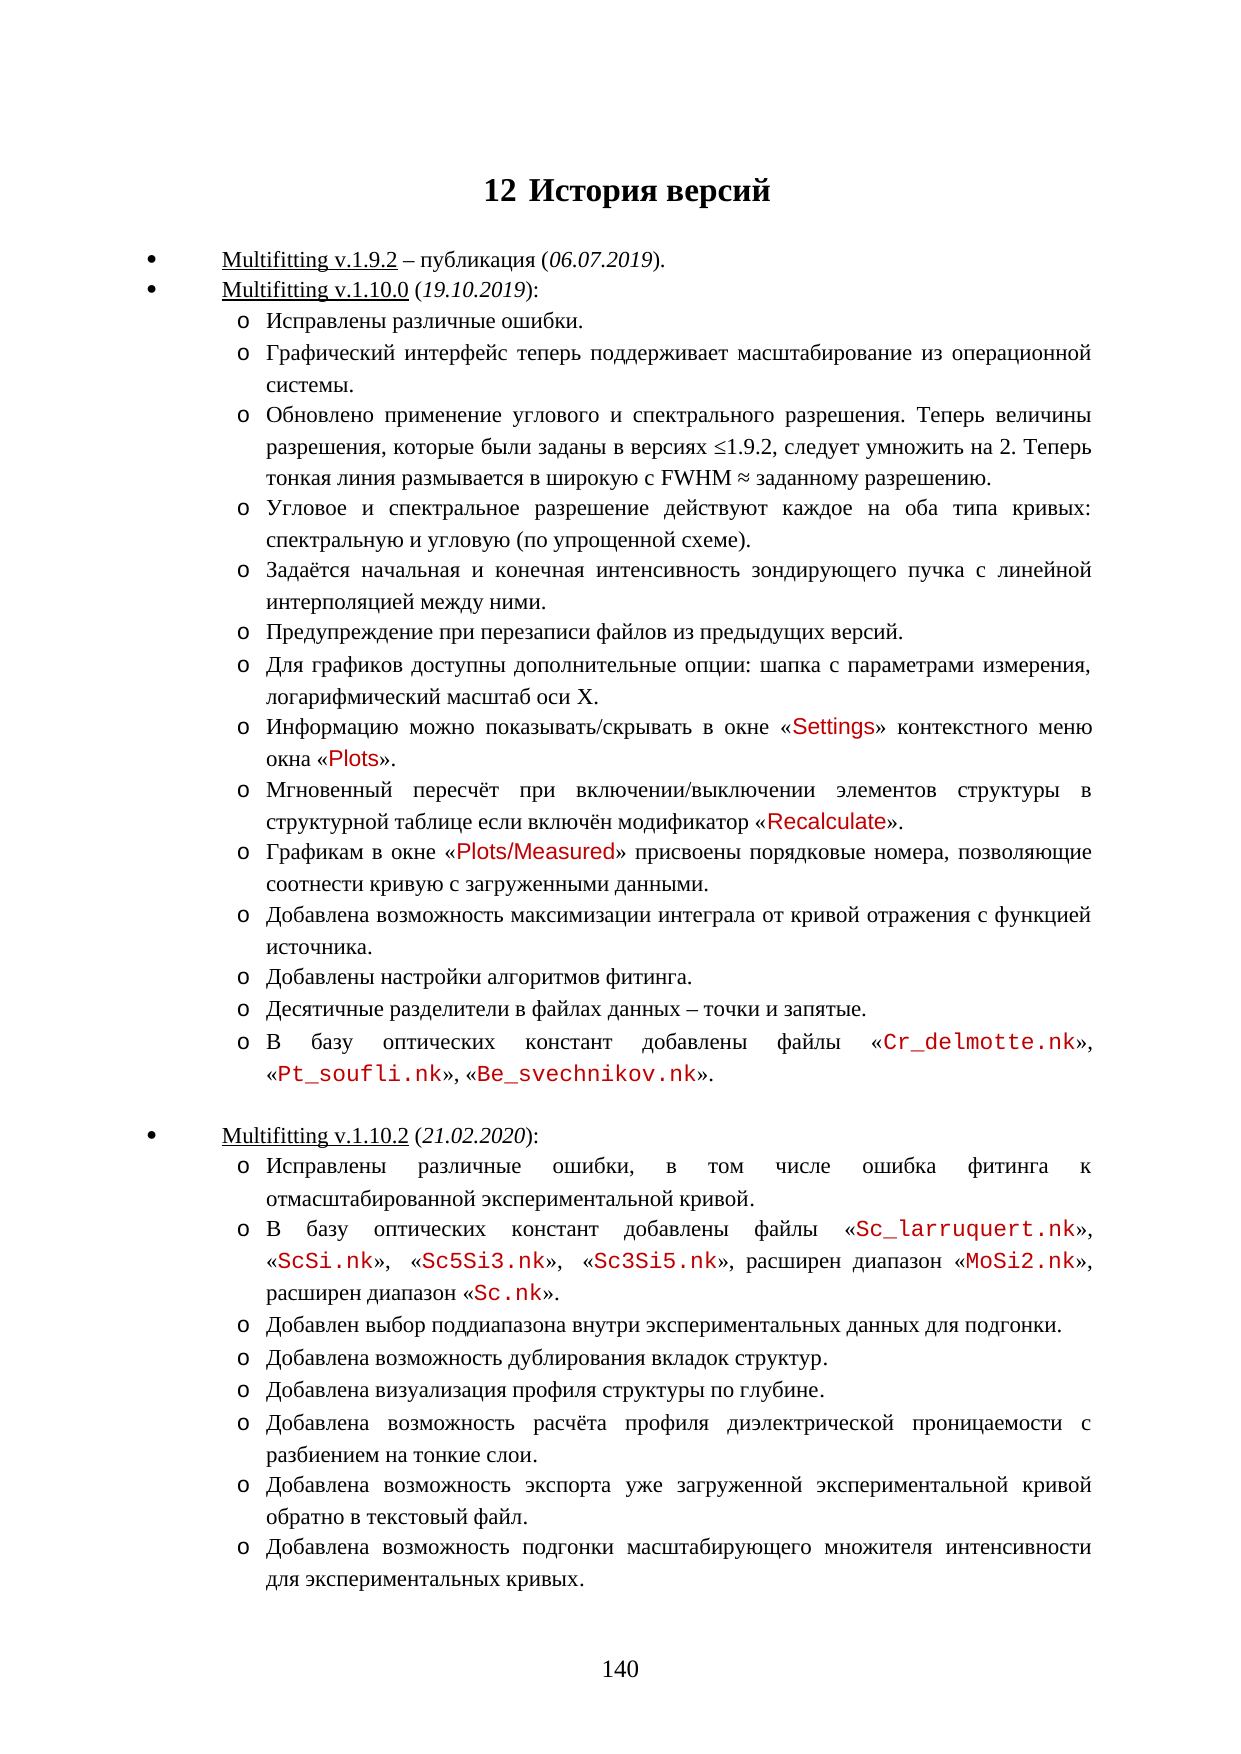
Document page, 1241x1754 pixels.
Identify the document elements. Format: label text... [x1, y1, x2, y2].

list Multifitting v.1.10.0 (19.10.2019): [148, 276, 1093, 303]
list Добавлена возможность подгонки масштабирующего множителя интенсивности для экспериментальных кривых. [236, 1533, 1093, 1592]
list Добавлена визуализация профиля структуры по глубине. [236, 1376, 1093, 1404]
list Добавлены настройки алгоритмов фитинга. [236, 963, 1093, 991]
list Multifitting v.1.9.2 – публикация (06.07.2019). [148, 246, 1093, 273]
list Добавлена возможность расчёта профиля диэлектрической проницаемости с разбиением на тонкие слои. [236, 1409, 1093, 1467]
list Графикам в окне «Plots/Measured» присвоены порядковые номера, позволяющие соотнести кривую с загруженными данными. [236, 838, 1093, 897]
list Задаётся начальная и конечная интенсивность зондирующего пучка с линейной интерполяцией между ними. [236, 556, 1093, 614]
list Исправлены различные ошибки, в том числе ошибка фитинга к отмасштабированной экспериментальной кривой. [236, 1153, 1093, 1211]
list Добавлена возможность максимизации интеграла от кривой отражения с функцией источника. [236, 901, 1093, 959]
list Добавлена возможность дублирования вкладок структур. [236, 1344, 1093, 1372]
list Графический интерфейс теперь поддерживает масштабирование из операционной системы. [236, 339, 1093, 397]
list Multifitting v.1.10.2 (21.02.2020): [148, 1122, 1093, 1149]
list Для графиков доступны дополнительные опции: шапка с параметрами измерения, логарифмический масштаб оси X. [236, 651, 1093, 709]
list В базу оптических констант добавлены файлы «Sc_larruquert.nk», «ScSi.nk», «Sc5Si3.nk», «Sc3Si5.nk», расширен диапазон «MoSi2.nk», расширен диапазон «Sc.nk». [236, 1215, 1093, 1307]
list Десятичные разделители в файлах данных – точки и запятые. [236, 995, 1093, 1023]
list Мгновенный пересчёт при включении/выключении элементов структуры в структурной таблице если включён модификатор «Recalculate». [236, 776, 1093, 834]
list Информацию можно показывать/скрывать в окне «Settings» контекстного меню окна «Plots». [236, 713, 1093, 772]
list Обновлено применение углового и спектрального разрешения. Теперь величины разрешения, которые были заданы в версиях ≤1.9.2, следует умножить на 2. Теперь тонкая линия размывается в широкую с FWHM ≈ заданному разрешению. [236, 401, 1093, 490]
subtitle История версий [178, 170, 1093, 209]
list Добавлен выбор поддиапазона внутри экспериментальных данных для подгонки. [236, 1311, 1093, 1340]
list Добавлена возможность экспорта уже загруженной экспериментальной кривой обратно в текстовый файл. [236, 1471, 1093, 1529]
list Угловое и спектральное разрешение действуют каждое на оба типа кривых: спектральную и угловую (по упрощенной схеме). [236, 494, 1093, 552]
list В базу оптических констант добавлены файлы «Cr_delmotte.nk», «Pt_soufli.nk», «Be_svechnikov.nk». [236, 1028, 1093, 1088]
list Исправлены различные ошибки. [236, 307, 1093, 335]
list Предупреждение при перезаписи файлов из предыдущих версий. [236, 618, 1093, 647]
